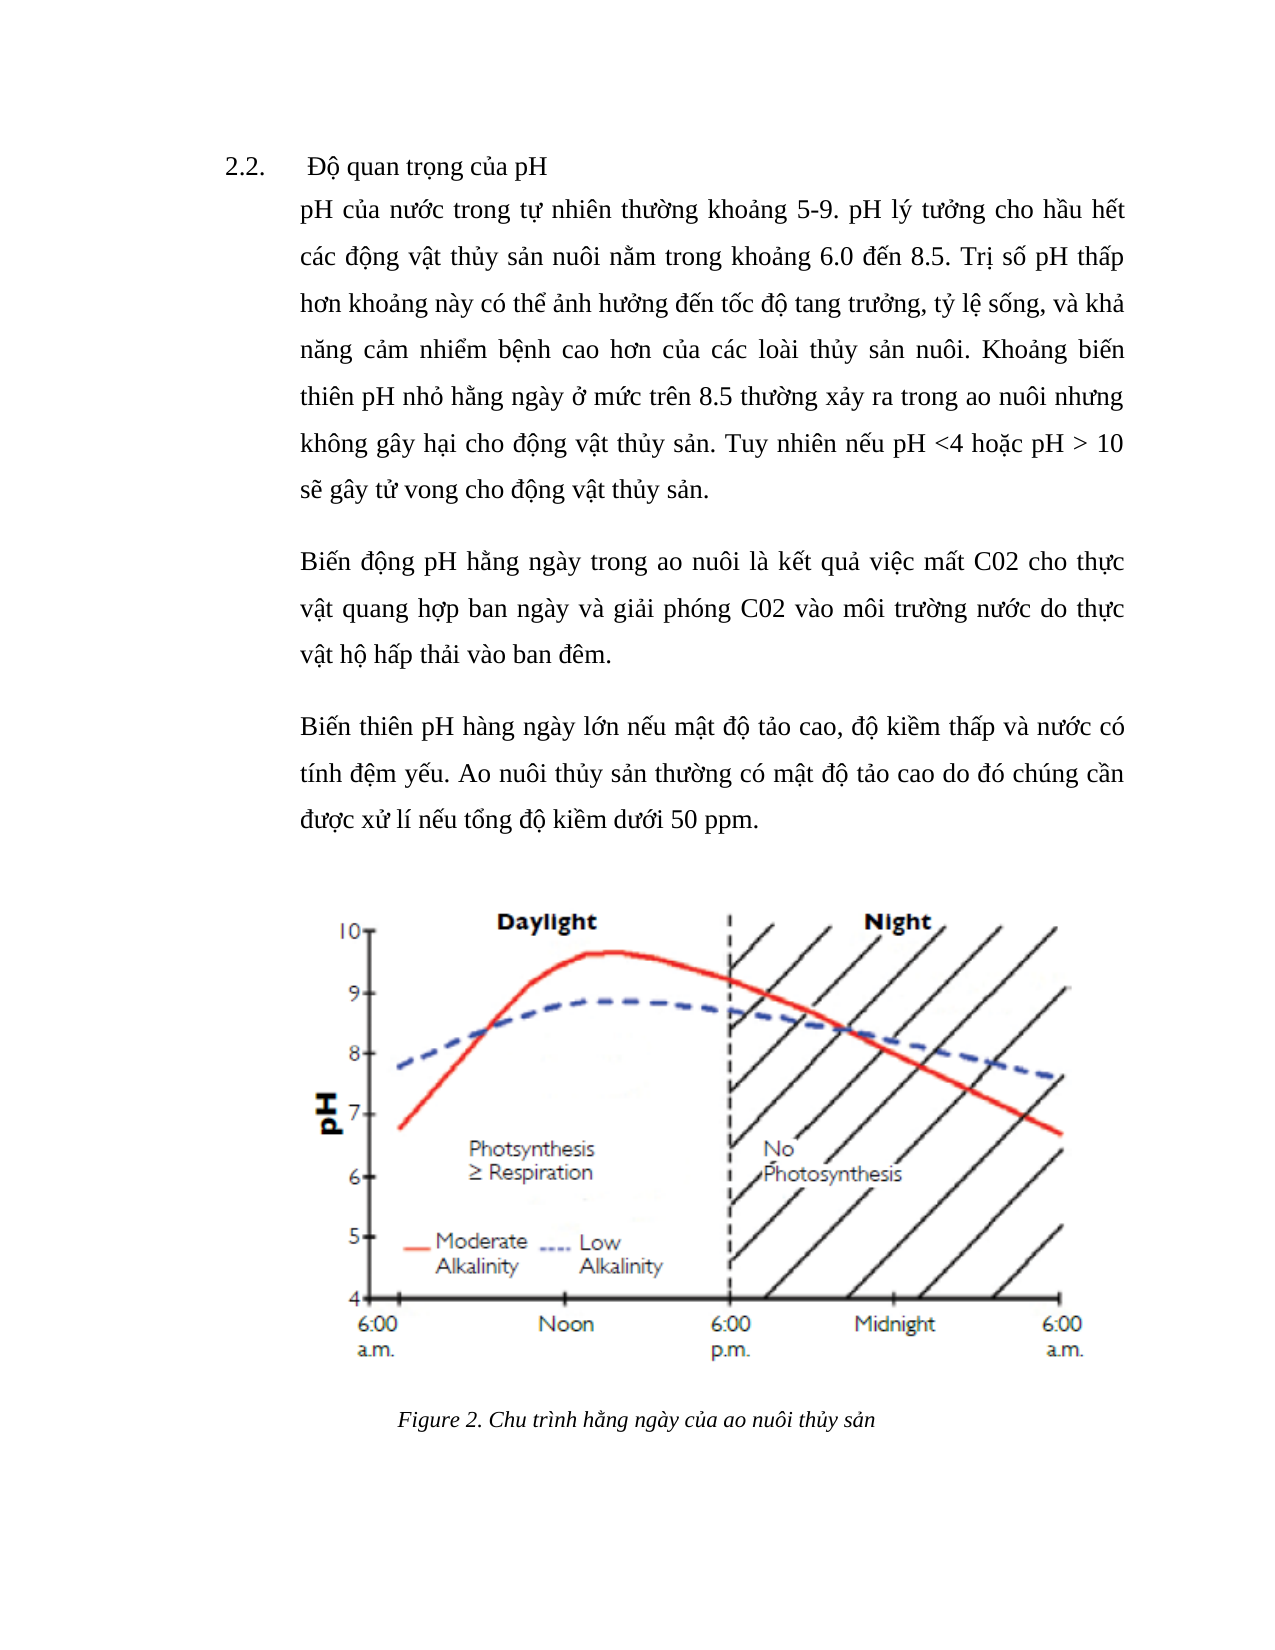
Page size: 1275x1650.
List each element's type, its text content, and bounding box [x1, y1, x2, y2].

text Biến động pH hằng ngày trong ao nuôi là kết quả việc mất C02 cho thực vật quang hợp ban ngày và giải phóng C02 vào môi trường nước do thực vật hộ hấp thải vào ban đêm. [300, 545, 1125, 670]
text pH của nước trong tự nhiên thường khoảng 5-9. pH lý tưởng cho hầu hết các động vật thủy sản nuôi nằm trong khoảng 6.0 đến 8.5. Trị số pH thấp hơn khoảng này có thể ảnh hưởng đến tốc độ tang trưởng, tỷ lệ sống, và khả năng cảm nhiểm bệnh cao hơn của các loài thủy sản nuôi. Khoảng biến thiên pH nhỏ hằng ngày ở mức trên 8.5 thường xảy ra trong ao nuôi nhưng không gây hại cho động vật thủy sản. Tuy nhiên nếu pH <4 hoặc pH > 10 sẽ gây tử vong cho động vật thủy sản. [300, 194, 1125, 505]
list Độ quan trọng của pH [225, 150, 1125, 181]
picture [300, 875, 1147, 1366]
text Biến thiên pH hàng ngày lớn nếu mật độ tảo cao, độ kiềm thấp và nước có tính đệm yếu. Ao nuôi thủy sản thường có mật độ tảo cao do đó chúng cần được xử lí nếu tổng độ kiềm dưới 50 ppm. [300, 710, 1125, 835]
text Figure 2. Chu trình hằng ngày của ao nuôi thủy sản [150, 1406, 1125, 1433]
